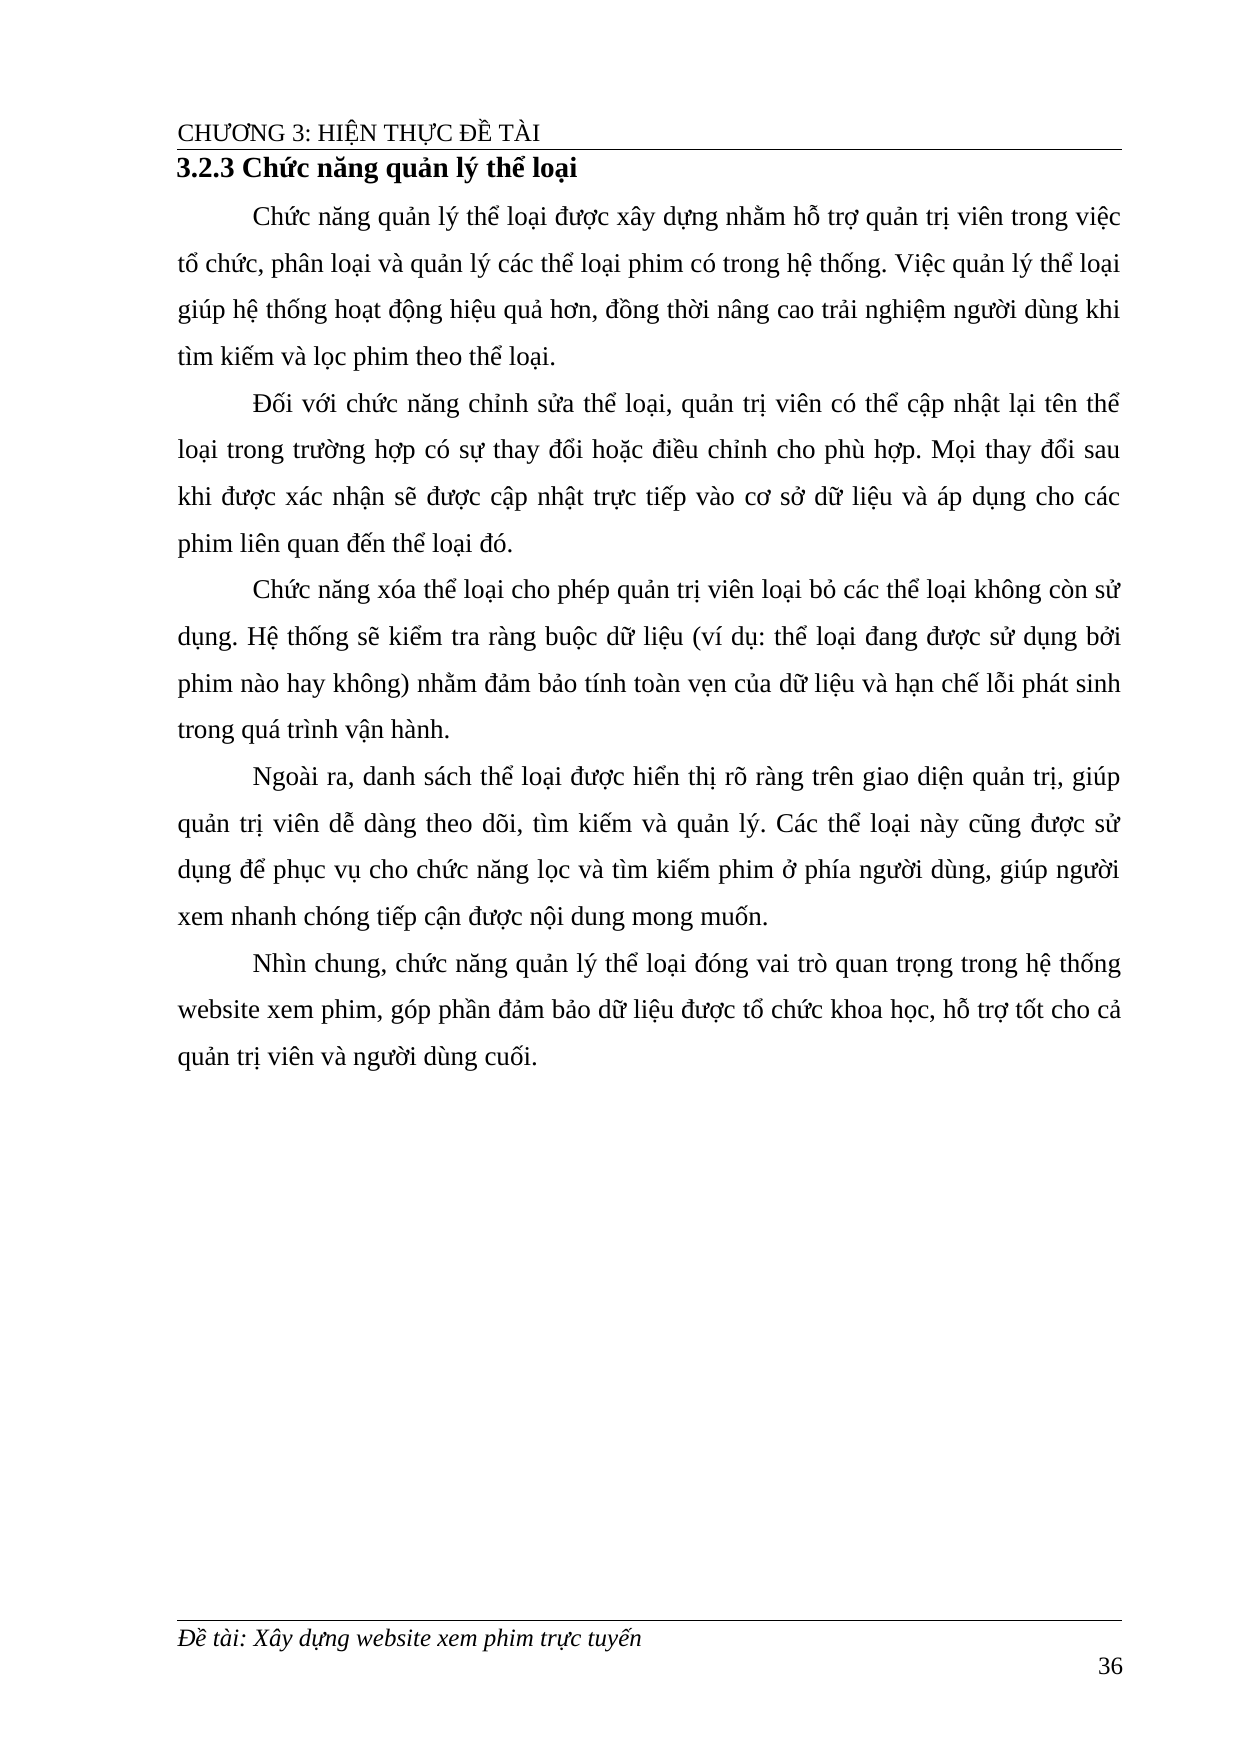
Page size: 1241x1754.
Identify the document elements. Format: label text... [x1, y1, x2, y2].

text Ngoài ra, danh sách thể loại được hiển thị rõ ràng trên giao diện quản trị, giúp quản trị viên dễ dàng theo dõi, tìm kiếm và quản lý. Các thể loại này cũng được sử dụng để phục vụ cho chức năng lọc và tìm kiếm phim ở phía người dùng, giúp người xem nhanh chóng tiếp cận được nội dung mong muốn. [177, 760, 1122, 931]
text Chức năng quản lý thể loại được xây dựng nhằm hỗ trợ quản trị viên trong việc tổ chức, phân loại và quản lý các thể loại phim có trong hệ thống. Việc quản lý thể loại giúp hệ thống hoạt động hiệu quả hơn, đồng thời nâng cao trải nghiệm người dùng khi tìm kiếm và lọc phim theo thể loại. [177, 200, 1122, 371]
subtitle Chức năng quản lý thể loại [176, 150, 1122, 183]
text Đối với chức năng chỉnh sửa thể loại, quản trị viên có thể cập nhật lại tên thể loại trong trường hợp có sự thay đổi hoặc điều chỉnh cho phù hợp. Mọi thay đổi sau khi được xác nhận sẽ được cập nhật trực tiếp vào cơ sở dữ liệu và áp dụng cho các phim liên quan đến thể loại đó. [177, 387, 1122, 558]
text Chức năng xóa thể loại cho phép quản trị viên loại bỏ các thể loại không còn sử dụng. Hệ thống sẽ kiểm tra ràng buộc dữ liệu (ví dụ: thể loại đang được sử dụng bởi phim nào hay không) nhằm đảm bảo tính toàn vẹn của dữ liệu và hạn chế lỗi phát sinh trong quá trình vận hành. [177, 574, 1122, 745]
text Nhìn chung, chức năng quản lý thể loại đóng vai trò quan trọng trong hệ thống website xem phim, góp phần đảm bảo dữ liệu được tổ chức khoa học, hỗ trợ tốt cho cả quản trị viên và người dùng cuối. [177, 947, 1122, 1071]
